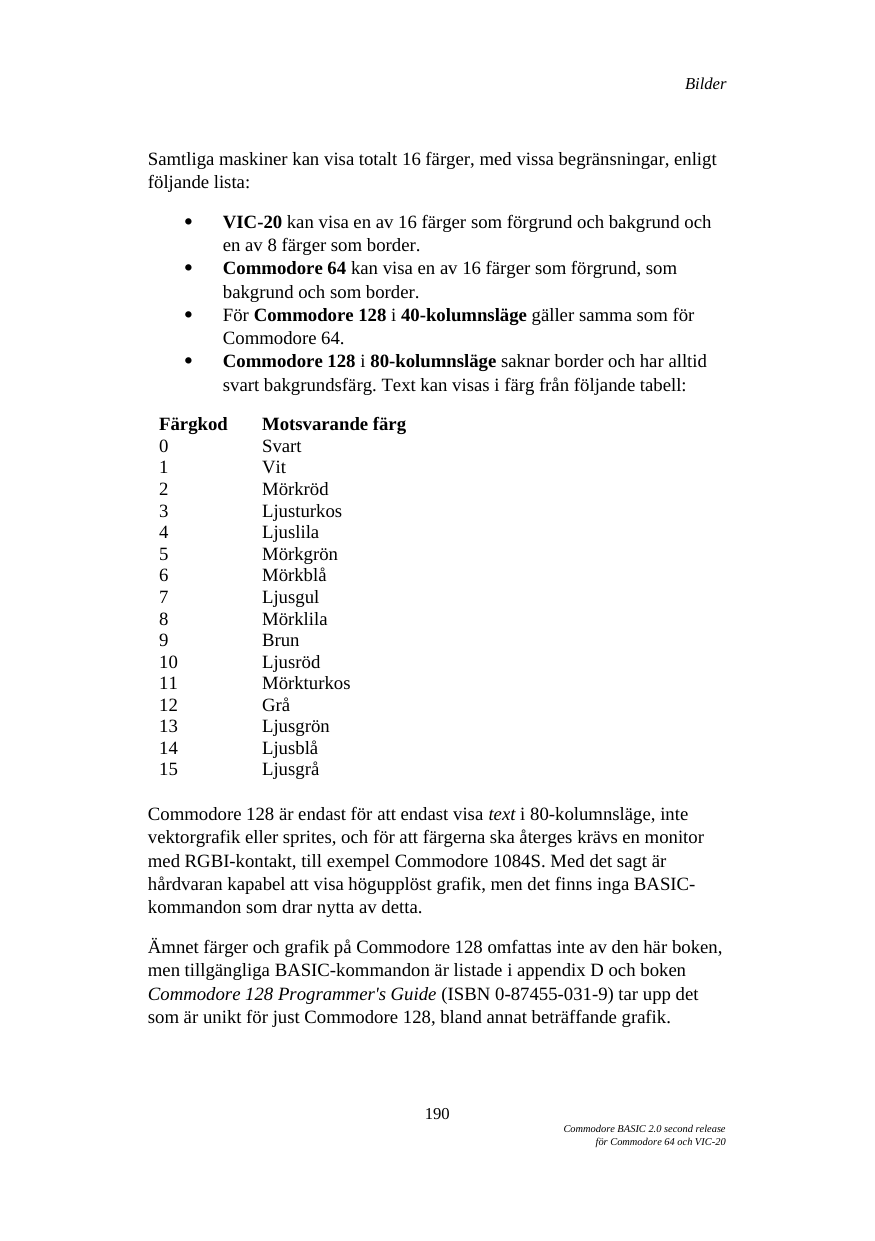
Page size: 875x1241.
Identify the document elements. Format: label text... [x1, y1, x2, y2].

text Ämnet färger och grafik på Commodore 128 omfattas inte av den här boken, men tillgängliga BASIC-kommandon är listade i appendix D och boken Commodore 128 Programmer's Guide (ISBN 0-87455-031-9) tar upp det som är unikt för just Commodore 128, bland annat beträffande grafik. [148, 936, 726, 1027]
list VIC-20 kan visa en av 16 färger som förgrund och bakgrund och en av 8 färger som border. [185, 211, 726, 256]
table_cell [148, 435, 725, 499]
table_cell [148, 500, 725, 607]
list Commodore 128 i 80-kolumnsläge saknar border och har alltid svart bakgrundsfärg. Text kan visas i färg från följande tabell: [185, 350, 726, 395]
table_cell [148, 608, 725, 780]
text Samtliga maskiner kan visa totalt 16 färger, med vissa begränsningar, enligt följande lista: [148, 148, 726, 192]
text Commodore 128 är endast för att endast visa text i 80-kolumnsläge, inte vektorgrafik eller sprites, och för att färgerna ska återges krävs en monitor med RGBI-kontakt, till exempel Commodore 1084S. Med det sagt är hårdvaran kapabel att visa högupplöst grafik, men det finns inga BASIC-kommandon som drar nytta av detta. [148, 780, 726, 918]
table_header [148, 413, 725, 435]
list Commodore 64 kan visa en av 16 färger som förgrund, som bakgrund och som border. [185, 257, 726, 302]
list För Commodore 128 i 40-kolumnsläge gäller samma som för Commodore 64. [185, 304, 726, 348]
